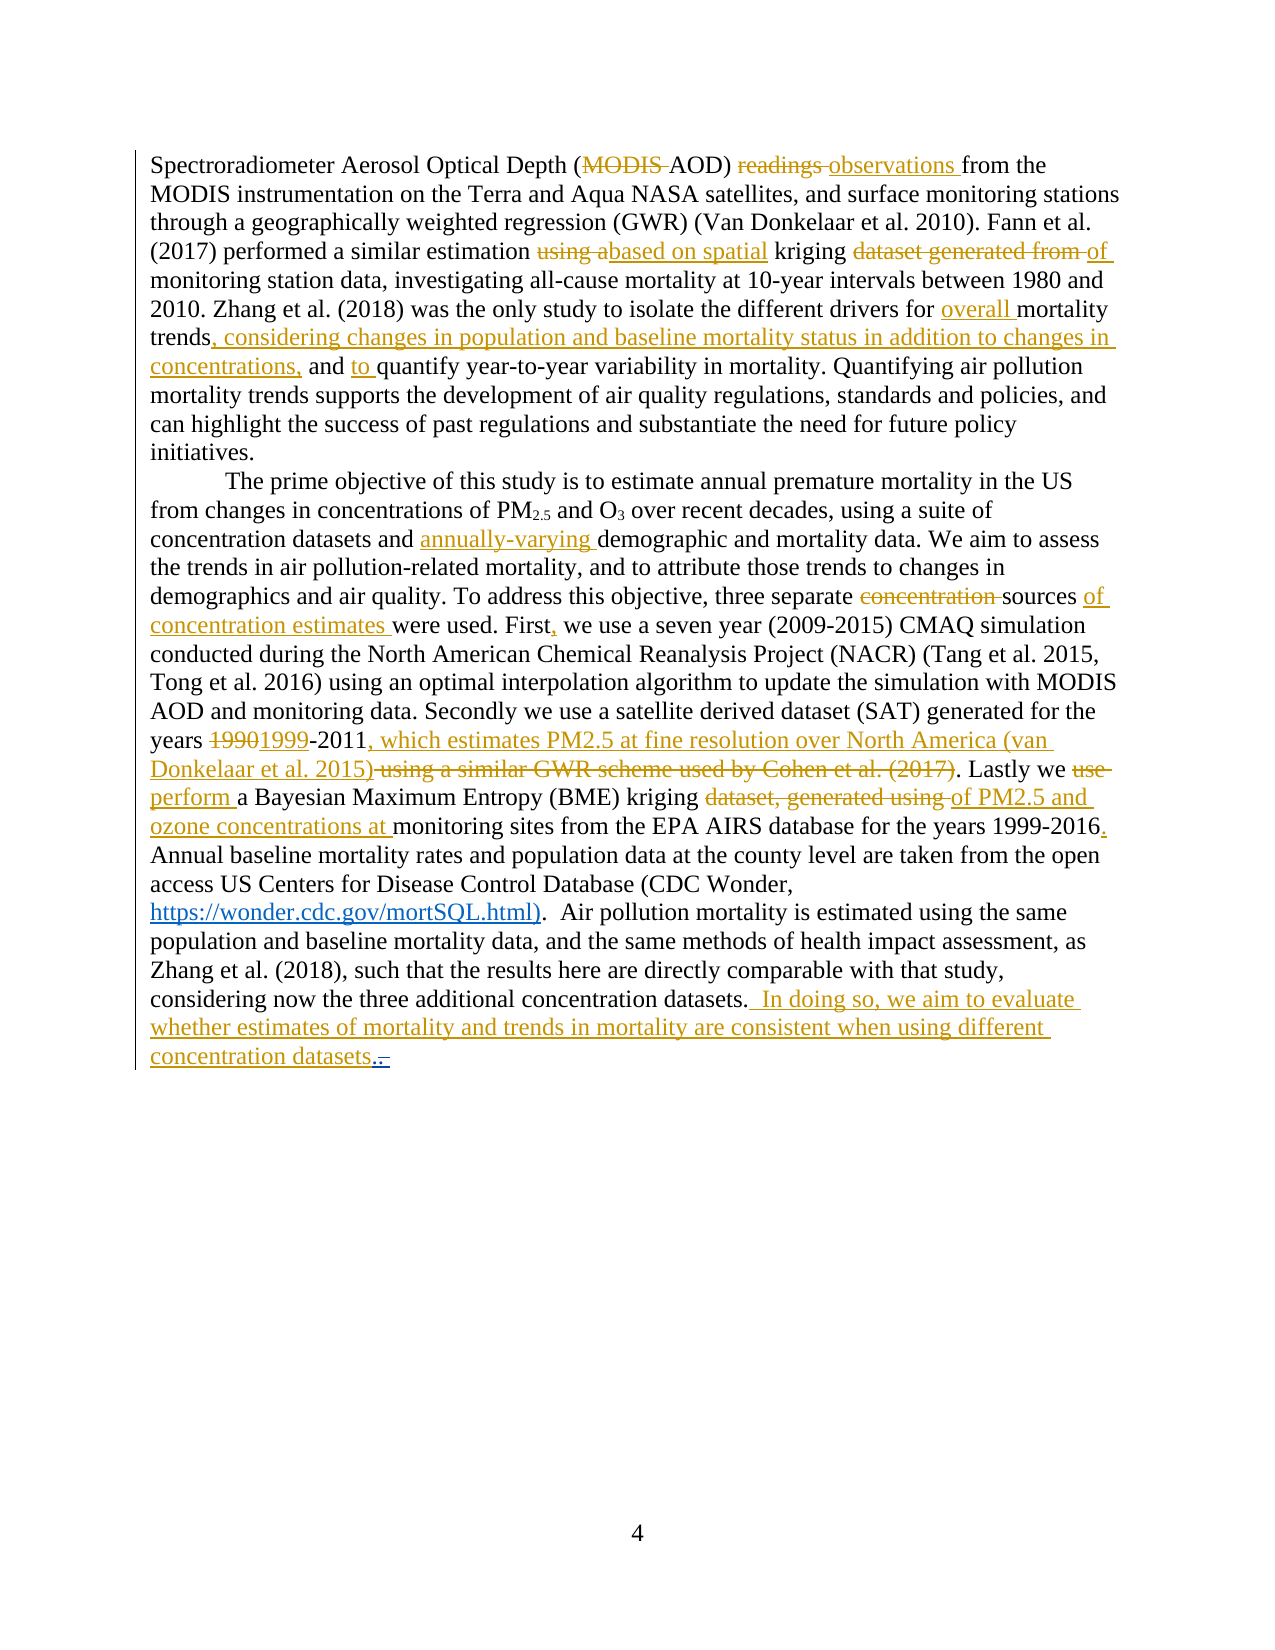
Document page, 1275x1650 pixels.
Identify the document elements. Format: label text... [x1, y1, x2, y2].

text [150, 150, 1125, 466]
text The prime objective of this study is to estimate annual premature mortality in the US from changes in concentrations of PM2.5 and O3 over recent decades, using a suite of concentration datasets and demographic and mortality data. We aim to assess the trends in air pollution-related mortality, and to attribute those trends to changes in demographics and air quality. To address this objective, three separate sources were used. First we use a seven year (2009-2015) CMAQ simulation conducted during the North American Chemical Reanalysis Project (NACR) (Tang et al. 2015, Tong et al. 2016) using an optimal interpolation algorithm to update the simulation with MODIS AOD and monitoring data. Secondly we use a satellite derived dataset (SAT) generated for the years -2011. Lastly we a Bayesian Maximum Entropy (BME) kriging monitoring sites from the EPA AIRS database for the years 1999-2016 Annual baseline mortality rates and population data at the county level are taken from the open access US Centers for Disease Control Database (CDC Wonder, https://wonder.cdc.gov/mortSQL.html). Air pollution mortality is estimated using the same population and baseline mortality data, and the same methods of health impact assessment, as Zhang et al. (2018), such that the results here are directly comparable with that study, considering now the three additional concentration datasets. [150, 466, 1125, 1070]
